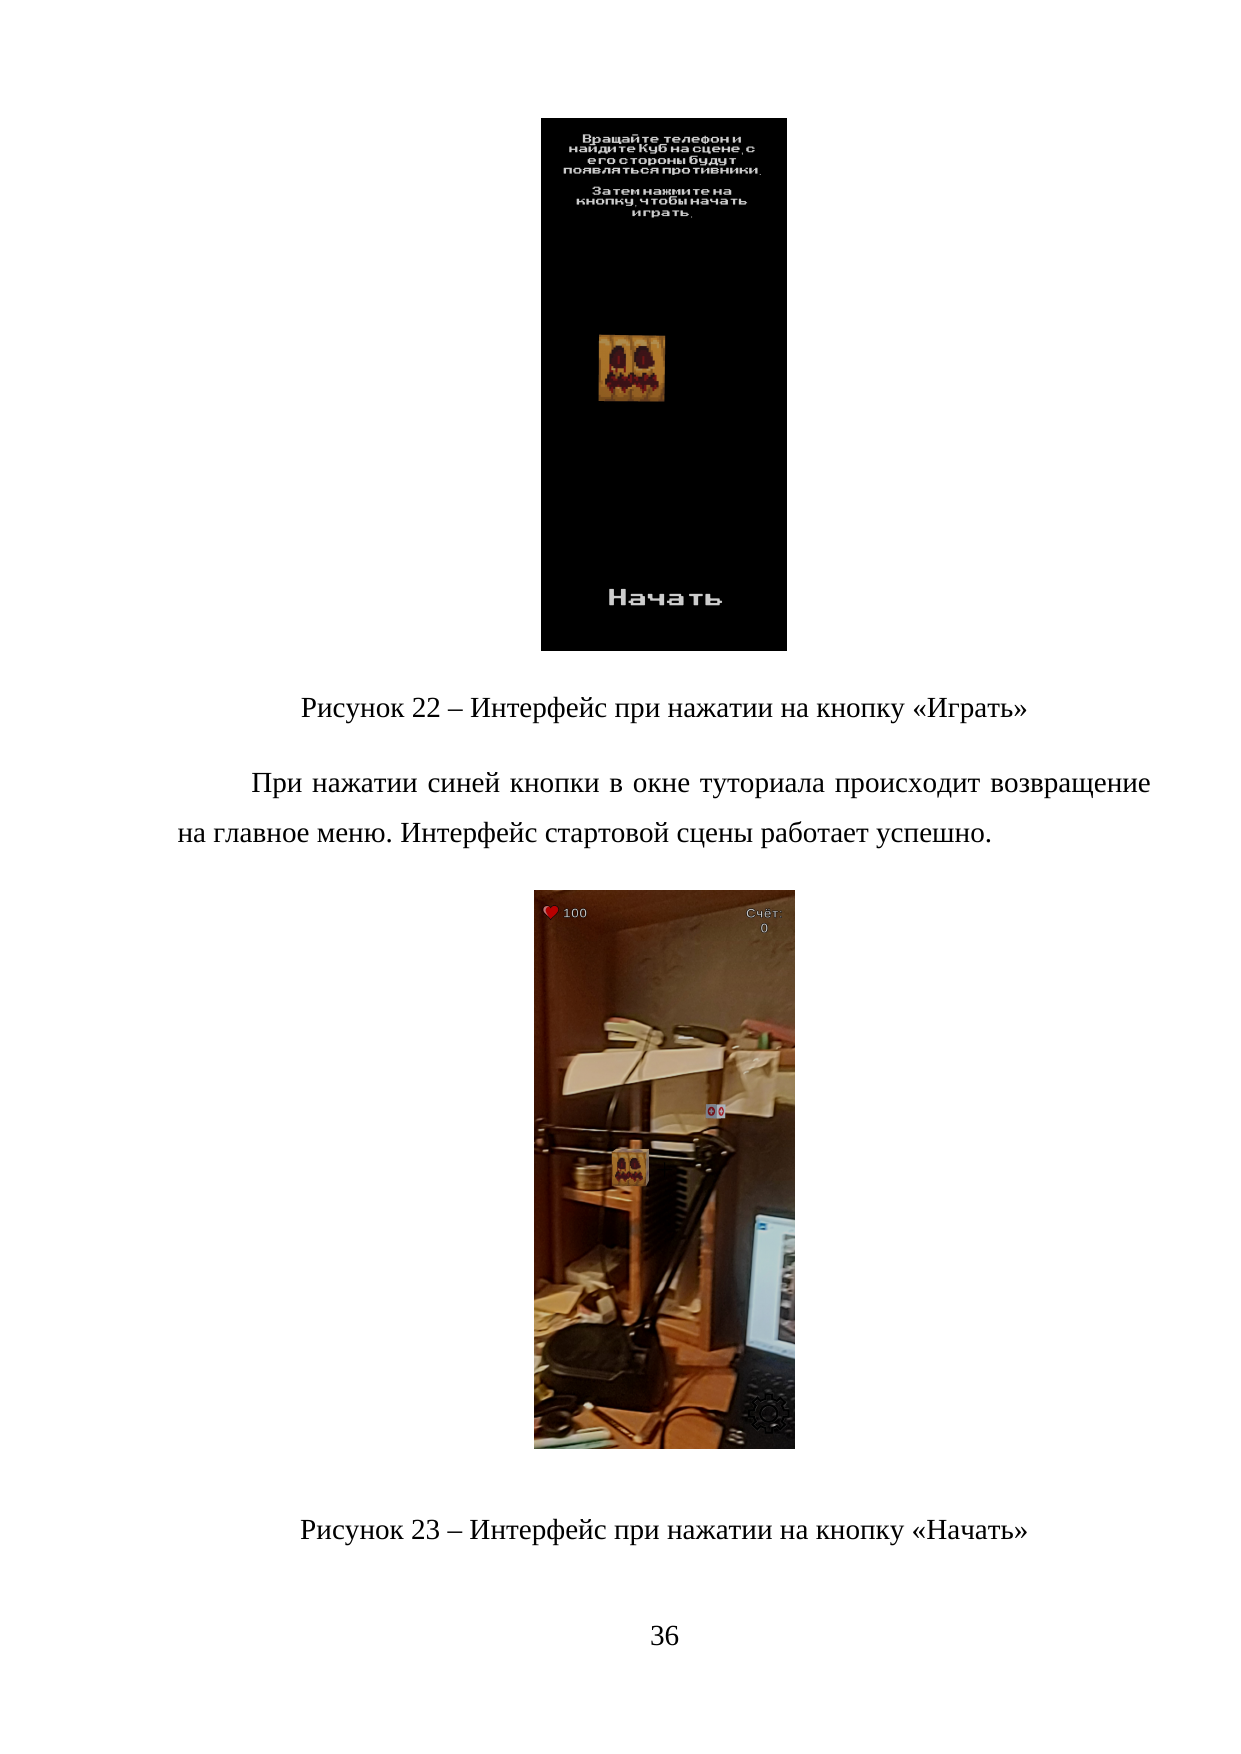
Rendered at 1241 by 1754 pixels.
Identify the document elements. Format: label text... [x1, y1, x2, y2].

picture [534, 890, 795, 1449]
list Рисунок 22 – Интерфейс при нажатии на кнопку «Играть» [177, 690, 1152, 723]
list При нажатии синей кнопки в окне туториала происходит возвращение на главное меню. Интерфейс стартовой сцены работает успешно. [177, 765, 1152, 849]
list Рисунок 23 – Интерфейс при нажатии на кнопку «Начать» [177, 1512, 1152, 1546]
picture [541, 118, 787, 651]
